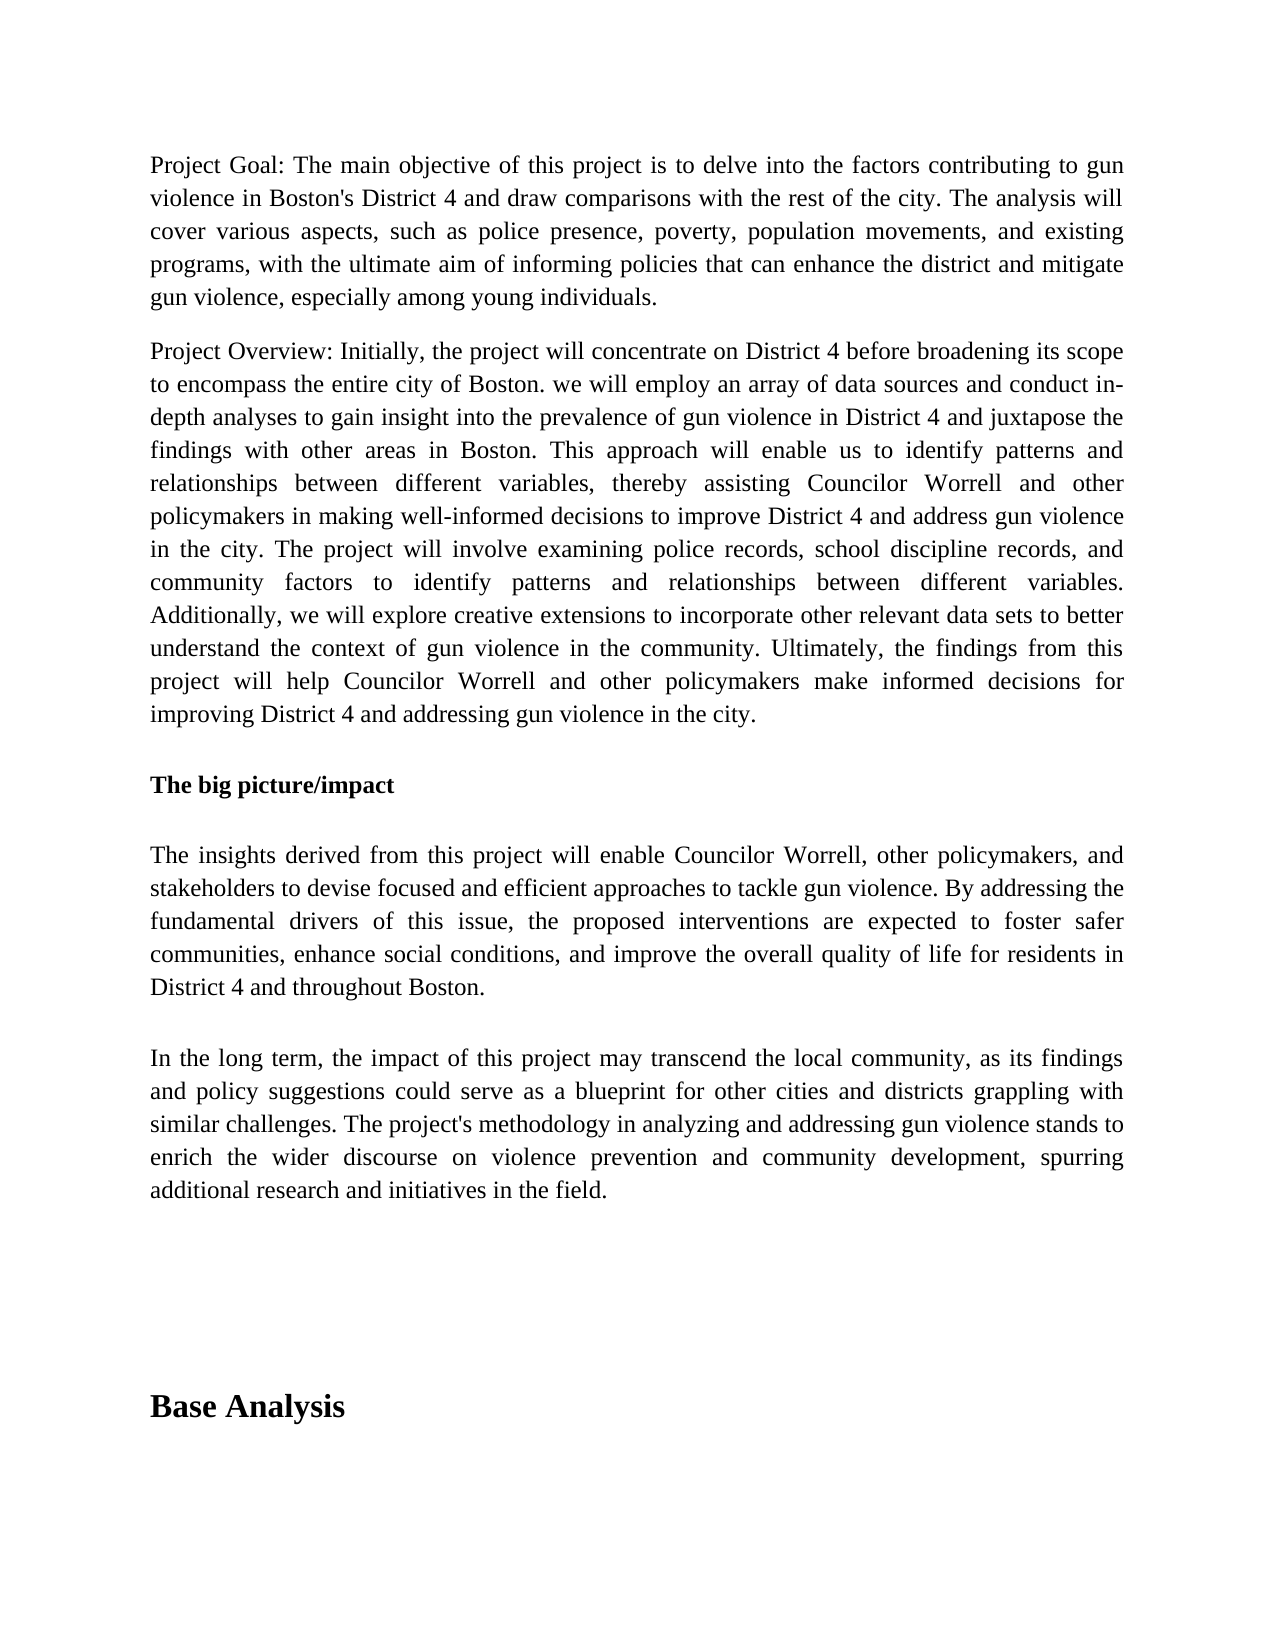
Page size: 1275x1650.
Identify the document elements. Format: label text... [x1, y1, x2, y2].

text The insights derived from this project will enable Councilor Worrell, other policymakers, and stakeholders to devise focused and efficient approaches to tackle gun violence. By addressing the fundamental drivers of this issue, the proposed interventions are expected to foster safer communities, enhance social conditions, and improve the overall quality of life for residents in District 4 and throughout Boston. [150, 840, 1125, 1001]
text The big picture/impact [150, 770, 1125, 798]
text Project Overview: Initially, the project will concentrate on District 4 before broadening its scope to encompass the entire city of Boston. we will employ an array of data sources and conduct in-depth analyses to gain insight into the prevalence of gun violence in District 4 and juxtapose the findings with other areas in Boston. This approach will enable us to identify patterns and relationships between different variables, thereby assisting Councilor Worrell and other policymakers in making well-informed decisions to improve District 4 and address gun violence in the city. The project will involve examining police records, school discipline records, and community factors to identify patterns and relationships between different variables. Additionally, we will explore creative extensions to incorporate other relevant data sets to better understand the context of gun violence in the community. Ultimately, the findings from this project will help Councilor Worrell and other policymakers make informed decisions for improving District 4 and addressing gun violence in the city. [150, 336, 1125, 728]
text Base Analysis [150, 1386, 1125, 1425]
text In the long term, the impact of this project may transcend the local community, as its findings and policy suggestions could serve as a blueprint for other cities and districts grappling with similar challenges. The project's methodology in analyzing and addressing gun violence stands to enrich the wider discourse on violence prevention and community development, spurring additional research and initiatives in the field. [150, 1043, 1125, 1204]
text Project Goal: The main objective of this project is to delve into the factors contributing to gun violence in Boston's District 4 and draw comparisons with the rest of the city. The analysis will cover various aspects, such as police presence, poverty, population movements, and existing programs, with the ultimate aim of informing policies that can enhance the district and mitigate gun violence, especially among young individuals. [150, 150, 1125, 311]
